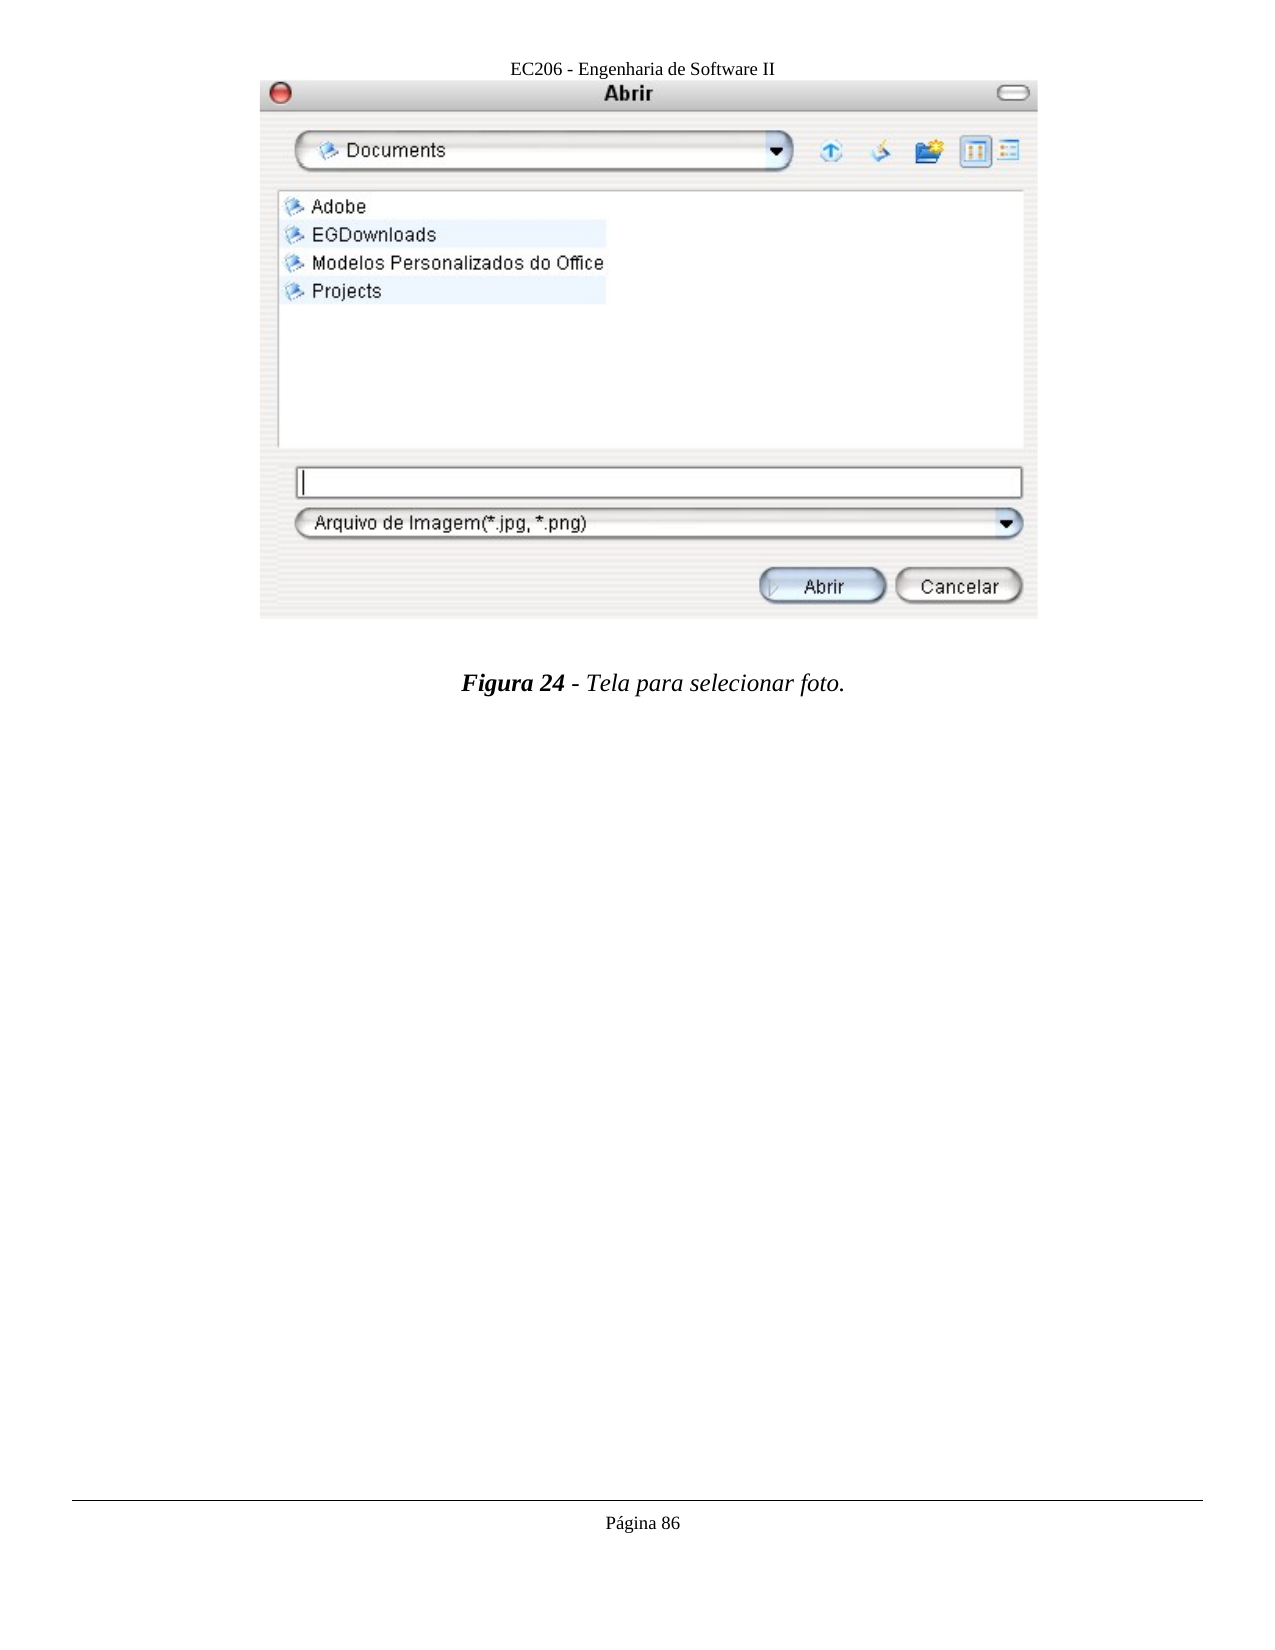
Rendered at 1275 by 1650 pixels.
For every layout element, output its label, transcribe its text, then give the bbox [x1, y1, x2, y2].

picture [259, 79, 1038, 619]
text Figura 24 - Tela para selecionar foto. [387, 668, 1266, 697]
